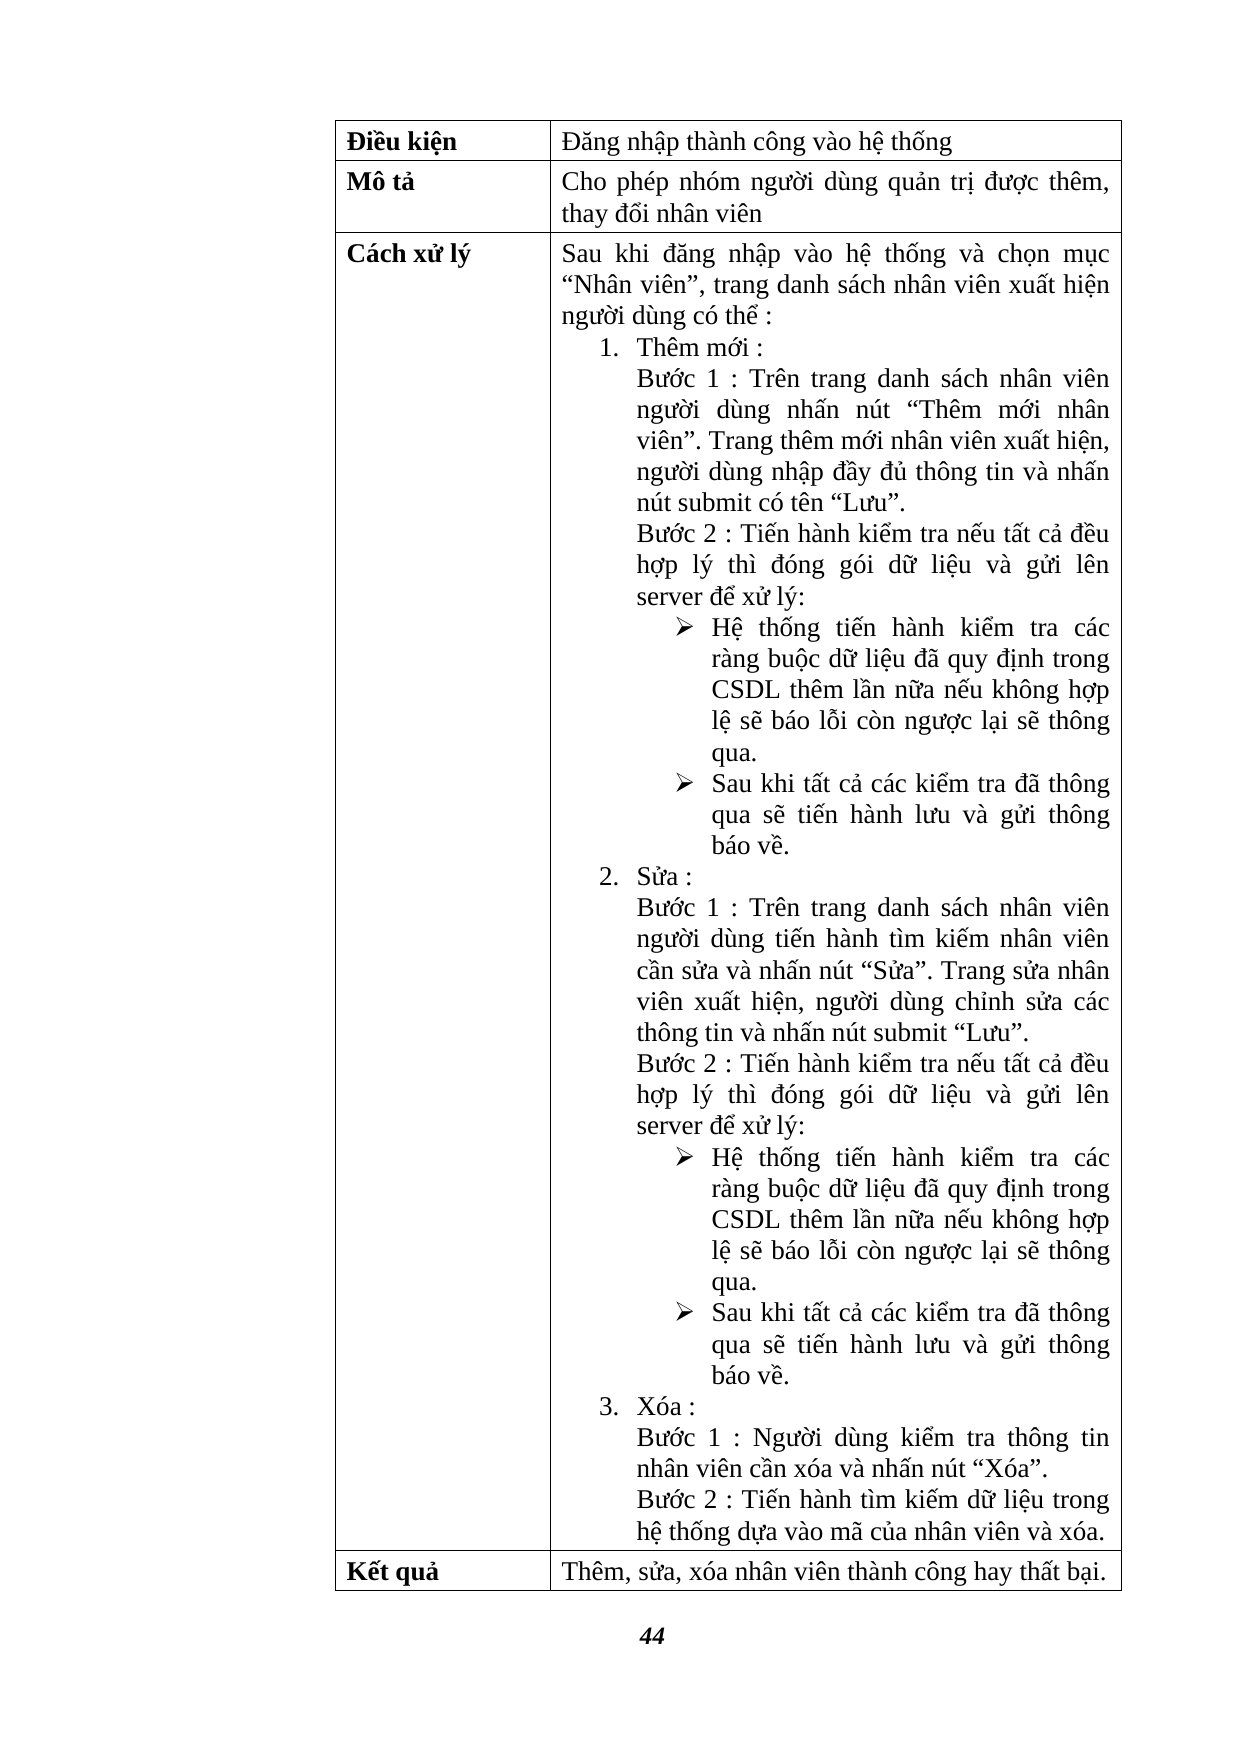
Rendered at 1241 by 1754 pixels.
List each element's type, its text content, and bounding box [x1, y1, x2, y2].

table_cell Kết quả [336, 1551, 550, 1590]
table_cell Điều kiện [336, 121, 550, 160]
table_cell Thêm, sửa, xóa nhân viên thành công hay thất bại. [551, 1551, 1121, 1590]
table_cell Đăng nhập thành công vào hệ thống [551, 121, 1121, 160]
table_cell Cho phép nhóm người dùng quản trị được thêm, thay đổi nhân viên [551, 161, 1121, 232]
table_cell Sau khi đăng nhập vào hệ thống và chọn mục “Nhân viên”, trang danh sách nhân viên xuất hiện người dùng có thể : Thêm mới : Bước 1 : Trên trang danh sách nhân viên người dùng nhấn nút “Thêm mới nhân viên”. Trang thêm mới nhân viên xuất hiện, người dùng nhập đầy đủ thông tin và nhấn nút submit có tên “Lưu”. Bước 2 : Tiến hành kiểm tra nếu tất cả đều hợp lý thì đóng gói dữ liệu và gửi lên server để xử lý: Hệ thống tiến hành kiểm tra các ràng buộc dữ liệu đã quy định trong CSDL thêm lần nữa nếu không hợp lệ sẽ báo lỗi còn ngược lại sẽ thông qua. Sau khi tất cả các kiểm tra đã thông qua sẽ tiến hành lưu và gửi thông báo về. Sửa : Bước 1 : Trên trang danh sách nhân viên người dùng tiến hành tìm kiếm nhân viên cần sửa và nhấn nút “Sửa”. Trang sửa nhân viên xuất hiện, người dùng chỉnh sửa các thông tin và nhấn nút submit “Lưu”. Bước 2 : Tiến hành kiểm tra nếu tất cả đều hợp lý thì đóng gói dữ liệu và gửi lên server để xử lý: Hệ thống tiến hành kiểm tra các ràng buộc dữ liệu đã quy định trong CSDL thêm lần nữa nếu không hợp lệ sẽ báo lỗi còn ngược lại sẽ thông qua. Sau khi tất cả các kiểm tra đã thông qua sẽ tiến hành lưu và gửi thông báo về. Xóa : Bước 1 : Người dùng kiểm tra thông tin nhân viên cần xóa và nhấn nút “Xóa”. Bước 2 : Tiến hành tìm kiếm dữ liệu trong hệ thống dựa vào mã của nhân viên và xóa. [551, 233, 1121, 1550]
table_cell Cách xử lý [336, 233, 550, 1550]
table_cell Mô tả [336, 161, 550, 232]
